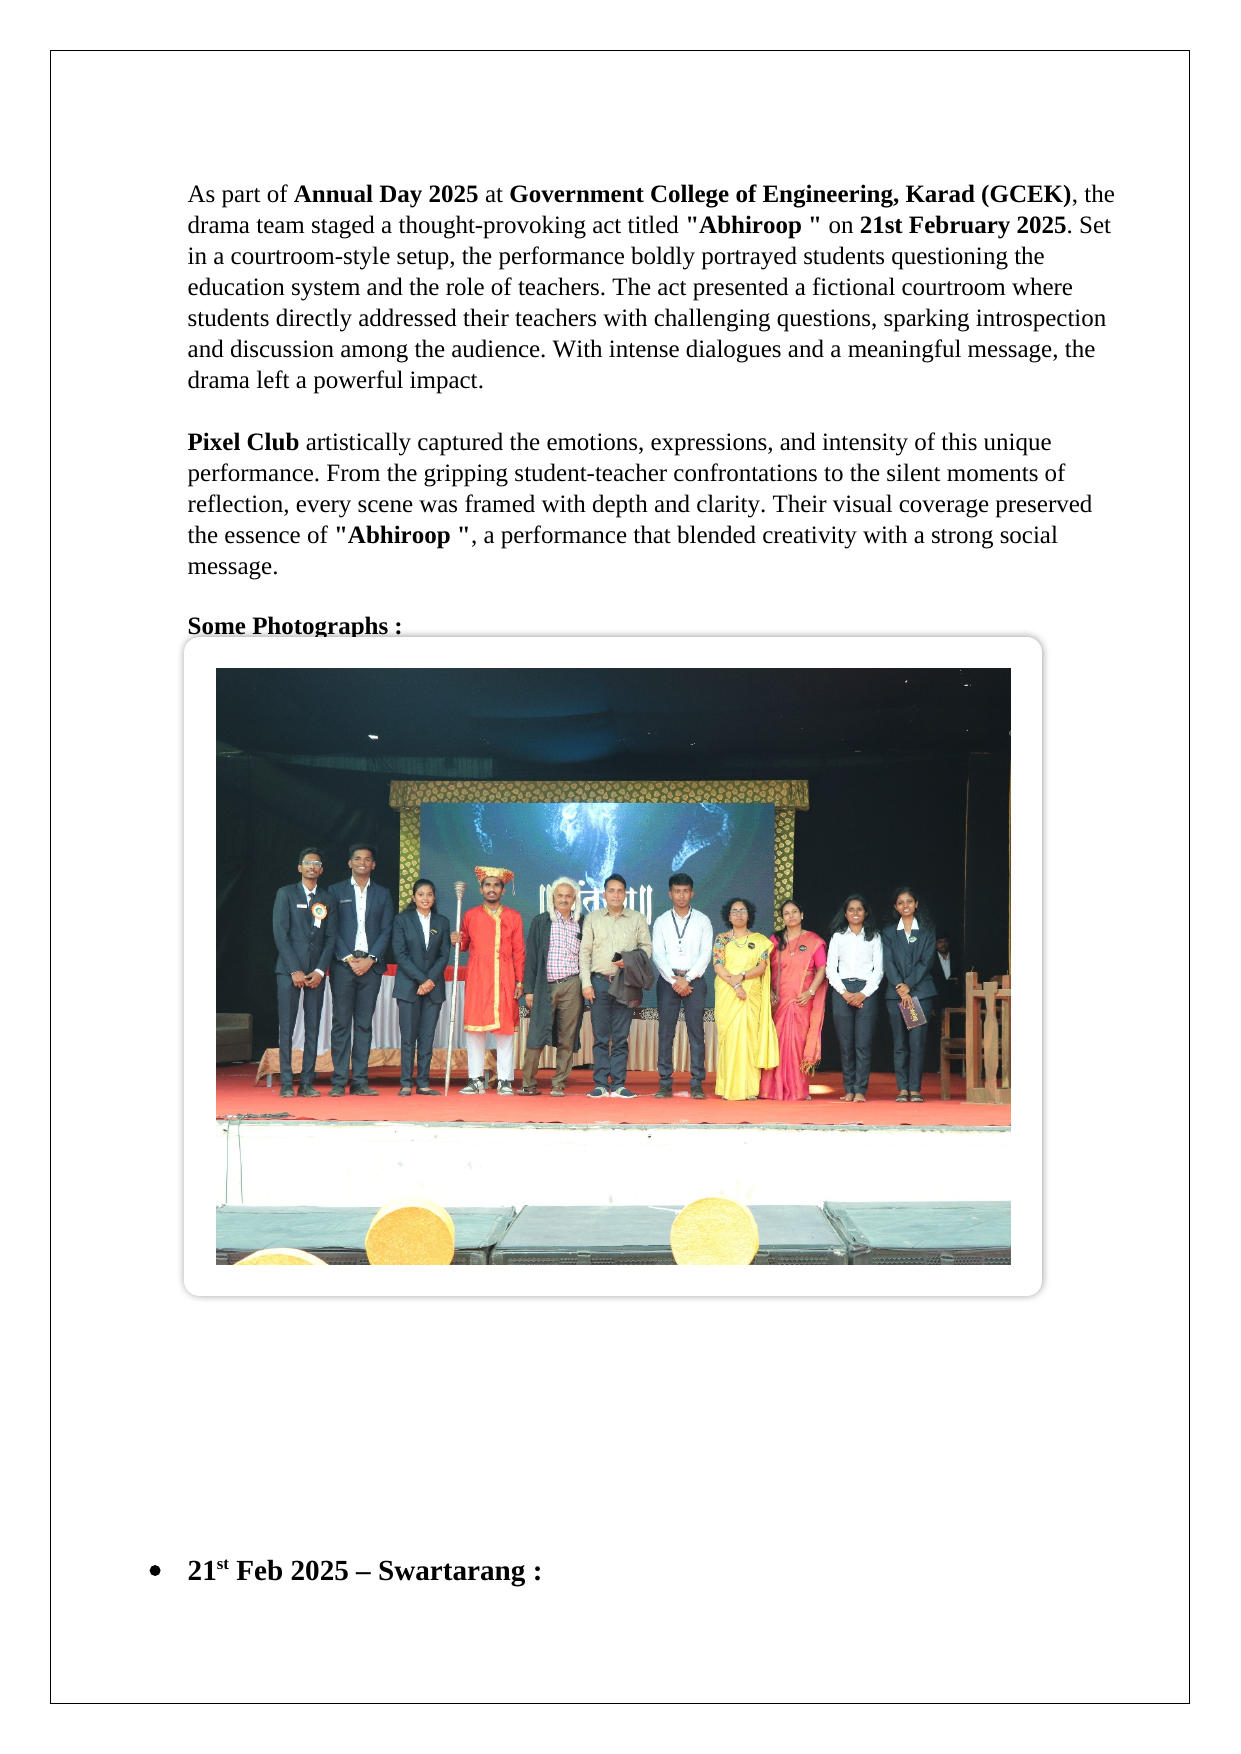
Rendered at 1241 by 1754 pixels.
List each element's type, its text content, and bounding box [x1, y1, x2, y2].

list As part of Annual Day 2025 at Government College of Engineering, Karad (GCEK), the drama team staged a thought-provoking act titled "Abhiroop " on 21st February 2025. Set in a courtroom-style setup, the performance boldly portrayed students questioning the education system and the role of teachers. The act presented a fictional courtroom where students directly addressed their teachers with challenging questions, sparking introspection and discussion among the audience. With intense dialogues and a meaningful message, the drama left a powerful impact. [187, 179, 1128, 394]
list Some Photographs : [187, 611, 1128, 640]
picture [216, 668, 1011, 1265]
list 21st Feb 2025 – Swartarang : [150, 1553, 1128, 1587]
list Pixel Club artistically captured the emotions, expressions, and intensity of this unique performance. From the gripping student-teacher confrontations to the silent moments of reflection, every scene was framed with depth and clarity. Their visual coverage preserved the essence of "Abhiroop ", a performance that blended creativity with a strong social message. [187, 427, 1128, 580]
